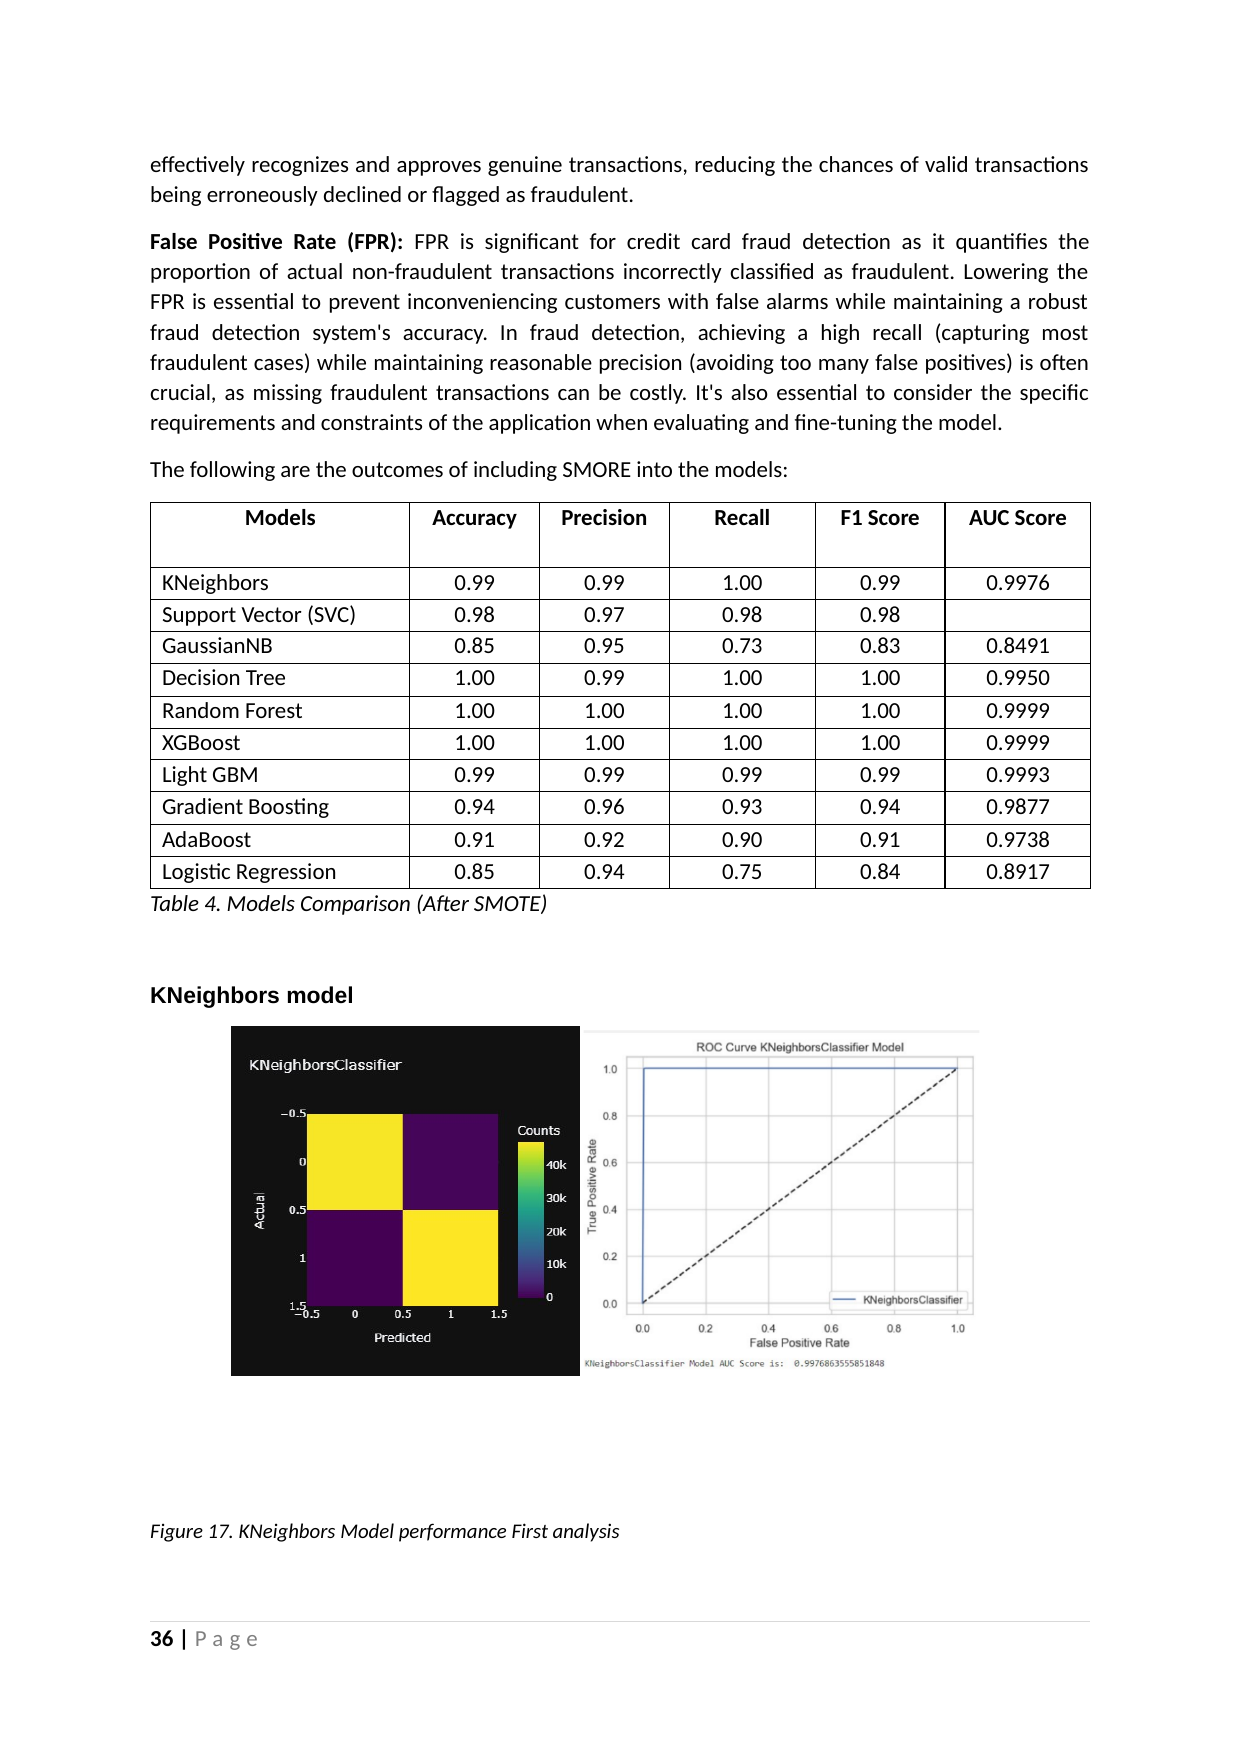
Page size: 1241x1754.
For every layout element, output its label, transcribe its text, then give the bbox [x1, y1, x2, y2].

table_cell 0.85 [410, 632, 539, 662]
table_cell 1.00 [670, 664, 815, 696]
table_cell 1.00 [670, 729, 815, 759]
table_cell 0.94 [816, 792, 944, 824]
table_cell [946, 600, 1090, 631]
table_cell 0.99 [816, 760, 944, 791]
text KNeighbors model [150, 982, 1090, 1009]
table_cell 0.91 [410, 825, 539, 856]
table_cell 0.9999 [946, 697, 1090, 727]
table_cell 0.99 [410, 568, 539, 599]
table_cell 0.99 [540, 664, 669, 696]
table_cell XGBoost [151, 729, 409, 759]
table_cell 0.9738 [946, 825, 1090, 856]
table_cell 1.00 [410, 697, 539, 727]
table_cell 0.94 [410, 792, 539, 824]
table_cell 0.9993 [946, 760, 1090, 791]
table_cell 0.9999 [946, 729, 1090, 759]
table_cell 0.84 [816, 857, 944, 888]
subtitle Figure 17. KNeighbors Model performance First analysis [150, 1519, 1090, 1544]
table_cell 1.00 [816, 729, 944, 759]
table_header Accuracy [410, 503, 539, 567]
table_cell 0.90 [670, 825, 815, 856]
table_header Recall [670, 503, 815, 567]
table_cell 0.9976 [946, 568, 1090, 599]
table_cell 0.99 [540, 568, 669, 599]
table_cell 1.00 [410, 729, 539, 759]
table_cell 0.8917 [946, 857, 1090, 888]
table_cell 0.99 [816, 568, 944, 599]
table_cell 0.99 [670, 760, 815, 791]
table_cell 1.00 [540, 697, 669, 727]
table_cell 0.73 [670, 632, 815, 662]
table_cell 0.75 [670, 857, 815, 888]
table_cell 1.00 [670, 697, 815, 727]
picture [231, 1026, 580, 1376]
table_cell 0.99 [540, 760, 669, 791]
table_header Models [151, 503, 409, 567]
table_cell 0.9950 [946, 664, 1090, 696]
table_cell 0.98 [670, 600, 815, 631]
table_cell 0.91 [816, 825, 944, 856]
table_cell 0.98 [816, 600, 944, 631]
table_cell 1.00 [410, 664, 539, 696]
table_cell 0.85 [410, 857, 539, 888]
table_cell 0.99 [410, 760, 539, 791]
table_cell 0.93 [670, 792, 815, 824]
text Table 4. Models Comparison (After SMOTE) [150, 889, 1090, 917]
table_cell Random Forest [151, 697, 409, 727]
table_cell 1.00 [816, 664, 944, 696]
table_header Precision [540, 503, 669, 567]
table_cell Decision Tree [151, 664, 409, 696]
text The following are the outcomes of including SMORE into the models: [150, 455, 1090, 483]
table_header AUC Score [946, 503, 1090, 567]
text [150, 150, 1090, 208]
text False Positive Rate (FPR): FPR is significant for credit card fraud detection as it quantifies the proportion of actual non-fraudulent transactions incorrectly classified as fraudulent. Lowering the FPR is essential to prevent inconveniencing customers with false alarms while maintaining a robust fraud detection system's accuracy. In fraud detection, achieving a high recall (capturing most fraudulent cases) while maintaining reasonable precision (avoiding too many false positives) is often crucial, as missing fraudulent transactions can be costly. It's also essential to consider the specific requirements and constraints of the application when evaluating and fine-tuning the model. [150, 227, 1090, 436]
table_cell 0.8491 [946, 632, 1090, 662]
table_cell AdaBoost [151, 825, 409, 856]
picture [583, 1030, 980, 1371]
table_cell 1.00 [816, 697, 944, 727]
table_cell KNeighbors [151, 568, 409, 599]
table_cell 1.00 [670, 568, 815, 599]
table_cell Support Vector (SVC) [151, 600, 409, 631]
table_cell 0.98 [410, 600, 539, 631]
table_cell 0.95 [540, 632, 669, 662]
table_cell 0.94 [540, 857, 669, 888]
table_cell Light GBM [151, 760, 409, 791]
table_cell GaussianNB [151, 632, 409, 662]
table_cell 0.83 [816, 632, 944, 662]
table_header F1 Score [816, 503, 944, 567]
table_cell 0.92 [540, 825, 669, 856]
table_cell Gradient Boosting [151, 792, 409, 824]
table_cell 0.96 [540, 792, 669, 824]
table_cell 1.00 [540, 729, 669, 759]
table_cell 0.9877 [946, 792, 1090, 824]
table_cell 0.97 [540, 600, 669, 631]
table_cell Logistic Regression [151, 857, 409, 888]
